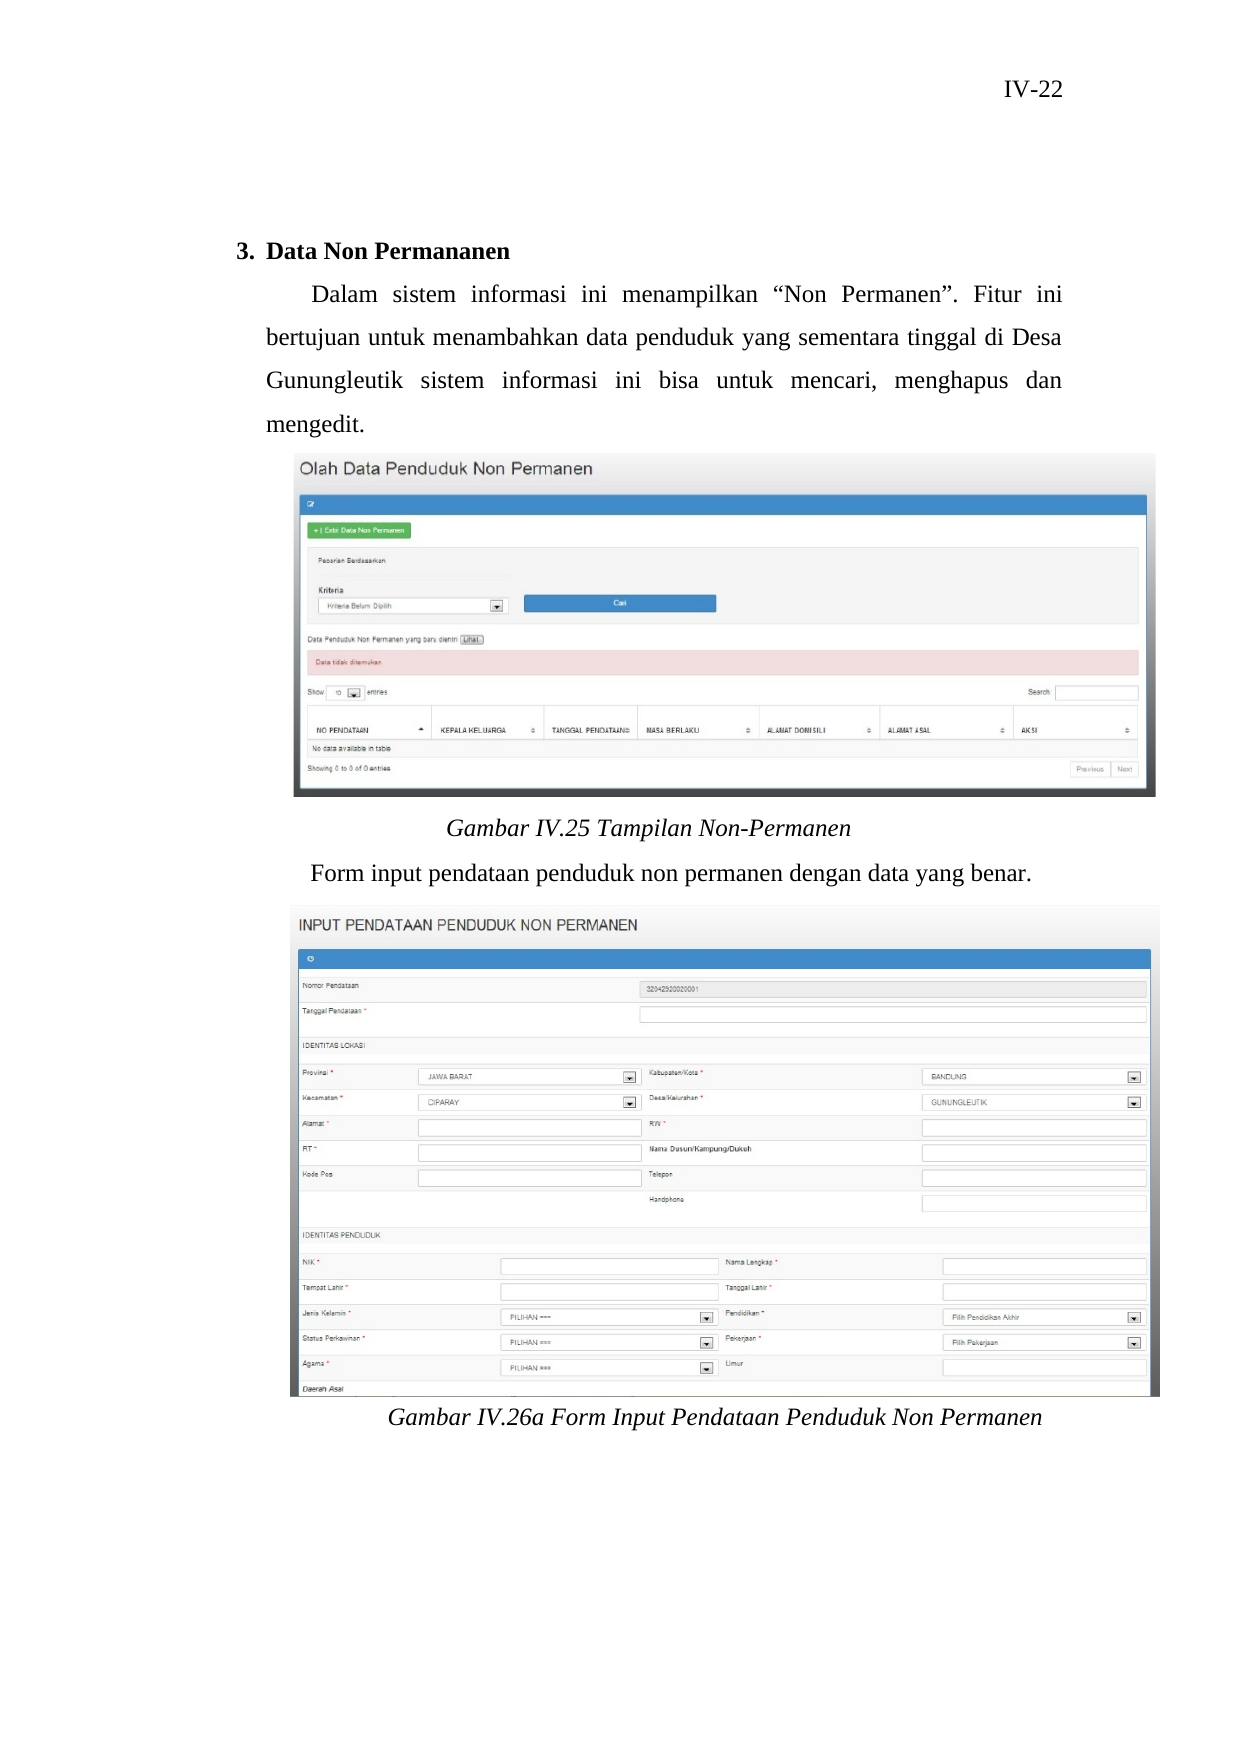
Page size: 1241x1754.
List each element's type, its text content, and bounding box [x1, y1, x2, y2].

text Gambar IV.25 Tampilan Non-Permanen [236, 813, 1063, 842]
list Data Non Permananen [236, 236, 1063, 265]
text Gambar IV.26a Form Input Pendataan Penduduk Non Permanen [369, 1402, 1063, 1431]
picture [290, 905, 1160, 1397]
picture [293, 453, 1156, 797]
text Form input pendataan penduduk non permanen dengan data yang benar. [310, 858, 1063, 887]
list Dalam sistem informasi ini menampilkan “Non Permanen”. Fitur ini bertujuan untuk menambahkan data penduduk yang sementara tinggal di Desa Gunungleutik sistem informasi ini bisa untuk mencari, menghapus dan mengedit. [266, 279, 1063, 437]
